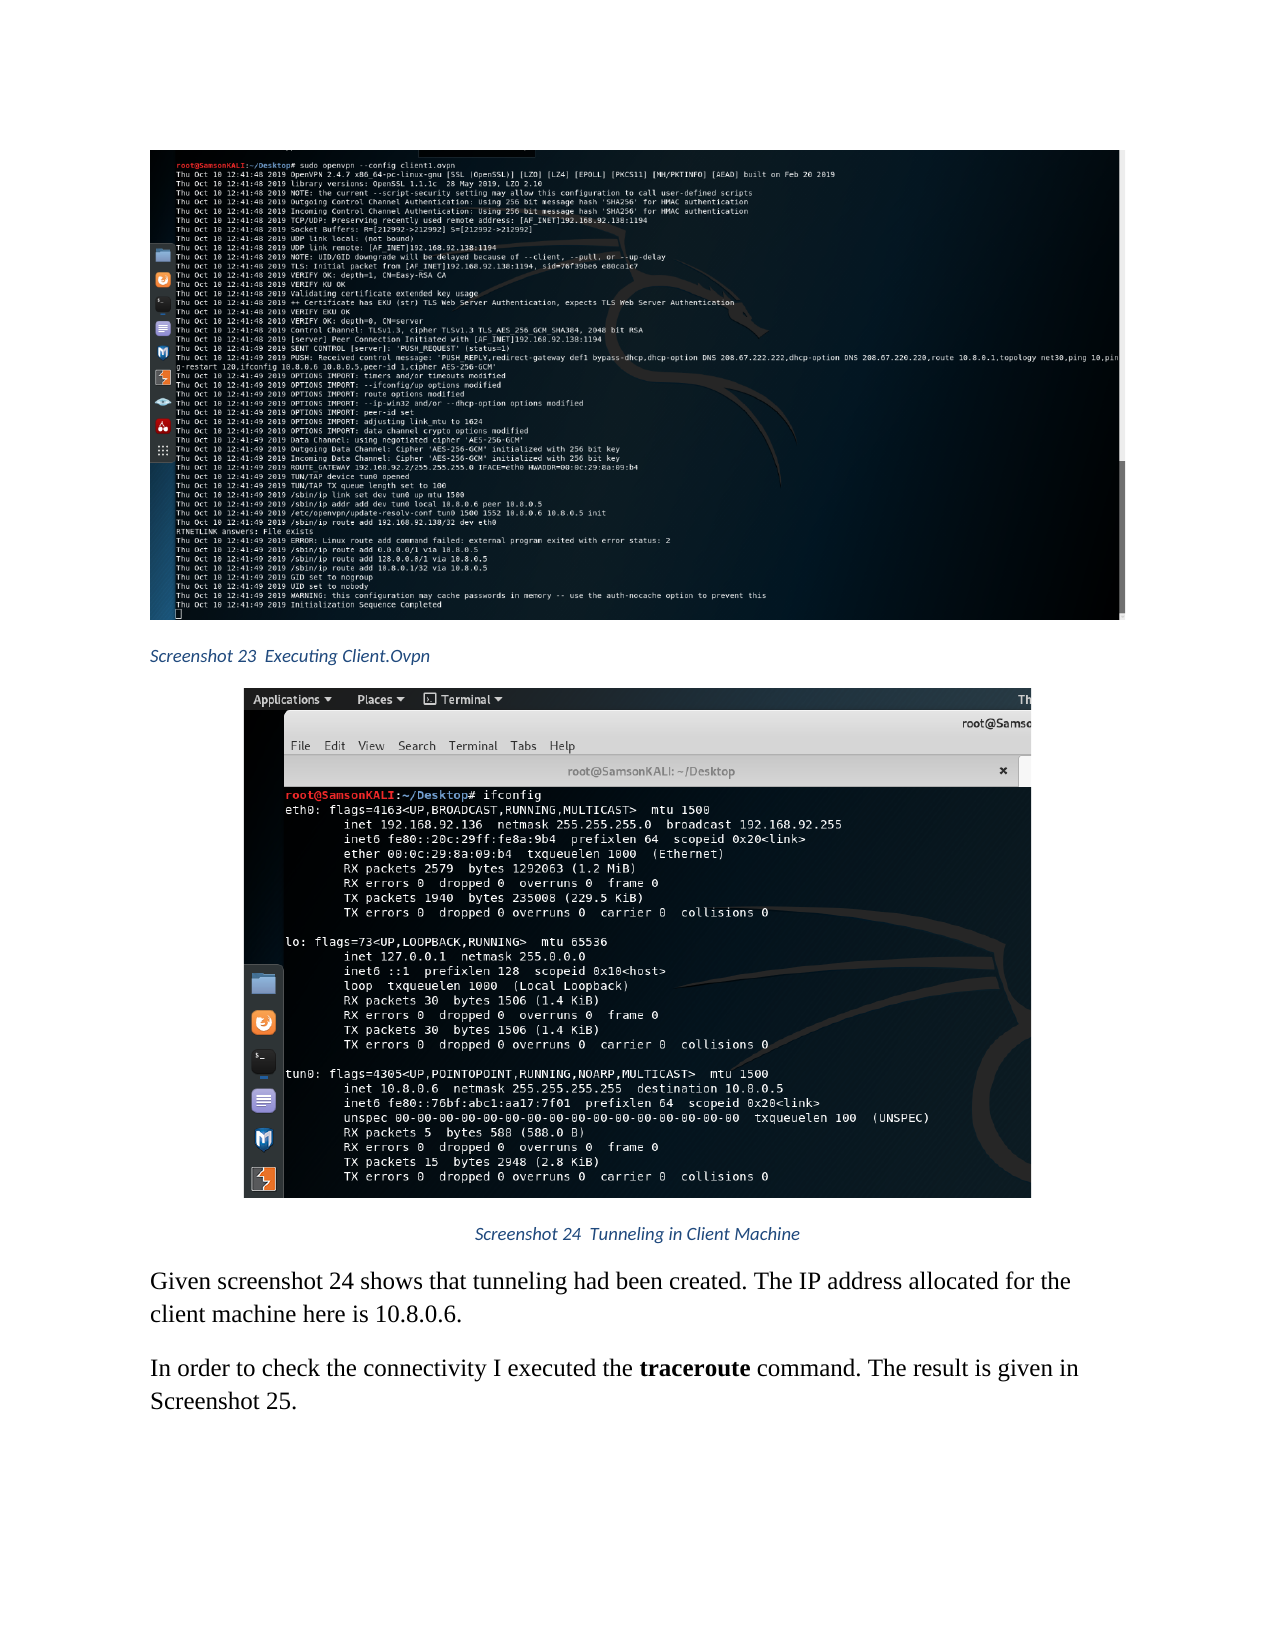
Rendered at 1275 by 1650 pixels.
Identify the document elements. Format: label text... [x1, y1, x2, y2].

picture [243, 688, 1032, 1198]
text Given screenshot 24 shows that tunneling had been created. The IP address allocated for the client machine here is 10.8.0.6. [150, 1266, 1125, 1328]
picture [150, 150, 1125, 620]
text In order to check the connectivity I executed the traceroute command. The result is given in Screenshot 25. [150, 1353, 1125, 1414]
